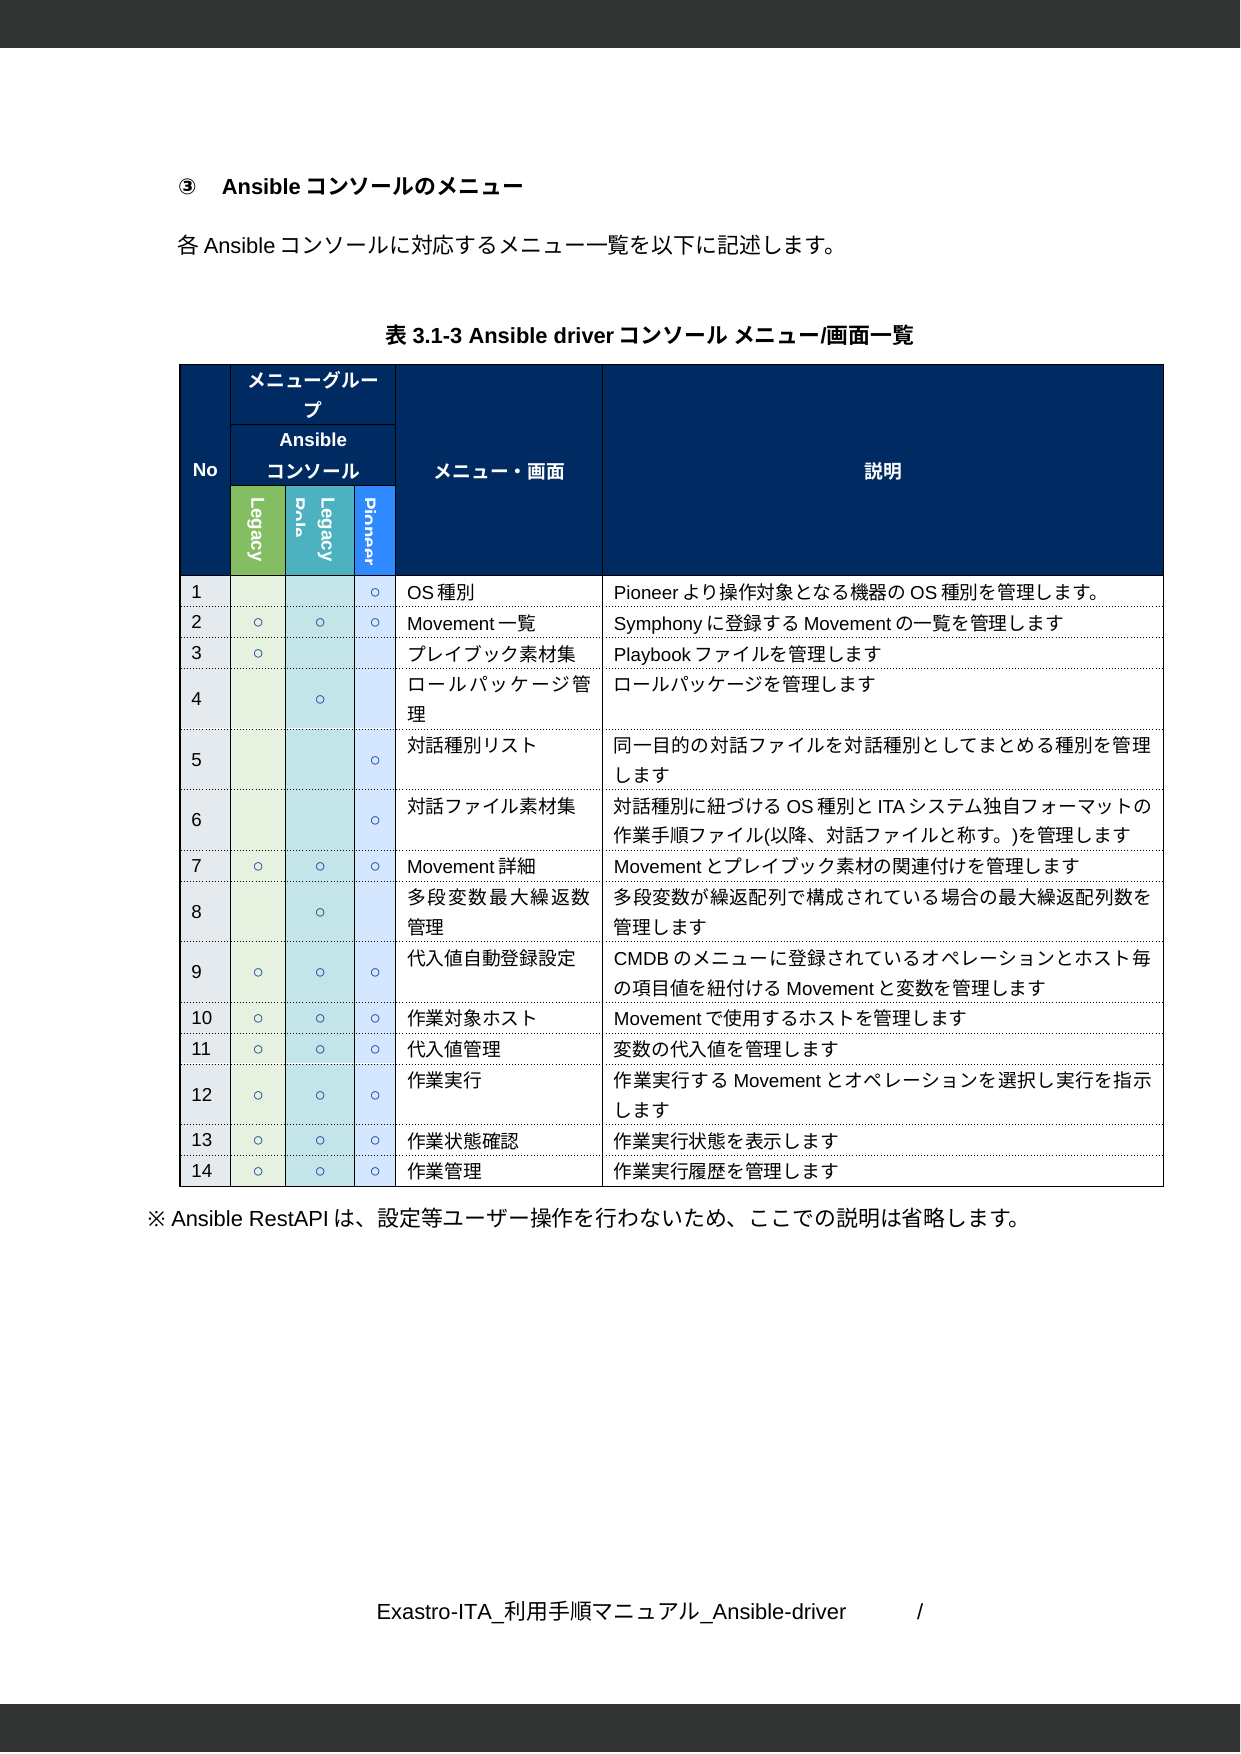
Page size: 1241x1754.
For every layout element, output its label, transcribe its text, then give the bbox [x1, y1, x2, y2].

table_header No [181, 365, 230, 575]
table_cell 9 [181, 941, 230, 1002]
table_cell 多段変数最大繰返数管理 [396, 881, 602, 941]
table_cell 10 [181, 1002, 230, 1033]
table_cell ○ [286, 850, 354, 881]
table_cell [286, 576, 354, 606]
table_header メニュー・画面 [396, 365, 602, 575]
table_cell ○ [355, 941, 395, 1002]
picture [0, 0, 1241, 48]
table_cell [286, 637, 354, 668]
table_cell ○ [231, 637, 285, 668]
text Ansibleコンソールのメニュー [178, 155, 1152, 214]
table_cell [231, 576, 285, 606]
table_cell 対話種別リスト [396, 729, 602, 789]
table_cell プレイブック素材集 [396, 637, 602, 668]
table_cell 作業実行するMovementとオペレーションを選択し実行を指示します [603, 1064, 1163, 1124]
table_cell Playbookファイルを管理します [603, 637, 1163, 668]
table_cell Movement一覧 [396, 606, 602, 637]
text 各Ansibleコンソールに対応するメニュー一覧を以下に記述します。 [177, 214, 1152, 274]
table_cell Legacy [231, 486, 285, 575]
table_cell Ansible コンソール [231, 425, 395, 485]
table_cell [355, 881, 395, 941]
table_cell 13 [181, 1124, 230, 1155]
table_cell 11 [181, 1033, 230, 1063]
table_cell ○ [286, 1064, 354, 1124]
table_cell Movementとプレイブック素材の関連付けを管理します [603, 850, 1163, 881]
text ※ Ansible RestAPIは、設定等ユーザー操作を行わないため、ここでの説明は省略します。 [148, 1187, 1152, 1246]
table_cell ○ [355, 1033, 395, 1063]
table_cell ○ [286, 668, 354, 728]
table_cell 12 [181, 1064, 230, 1124]
table_cell ○ [355, 729, 395, 789]
table_cell 多段変数が繰返配列で構成されている場合の最大繰返配列数を管理します [603, 881, 1163, 941]
table_cell ○ [355, 850, 395, 881]
table_cell ○ [231, 941, 285, 1002]
table_cell ○ [355, 576, 395, 606]
table_cell 変数の代入値を管理します [603, 1033, 1163, 1063]
table_cell [231, 729, 285, 789]
table_cell Pioneer [355, 486, 395, 575]
table_cell 5 [181, 729, 230, 789]
table_cell OS種別 [396, 576, 602, 606]
table_cell CMDBのメニューに登録されているオぺレーションとホスト毎の項目値を紐付けるMovementと変数を管理します [603, 941, 1163, 1002]
table_cell [286, 789, 354, 850]
table_cell ○ [231, 606, 285, 637]
table_cell 4 [181, 668, 230, 728]
table_cell 8 [181, 881, 230, 941]
table_cell 代入値自動登録設定 [396, 941, 602, 1002]
table_cell ○ [286, 1002, 354, 1033]
table_cell ○ [286, 1124, 354, 1155]
table_cell [231, 668, 285, 728]
table_cell 作業実行状態を表示します [603, 1124, 1163, 1155]
table_cell Symphonyに登録するMovementの一覧を管理します [603, 606, 1163, 637]
table_cell 作業実行 [396, 1064, 602, 1124]
table_cell 6 [181, 789, 230, 850]
table_cell ○ [286, 881, 354, 941]
table_cell 同一目的の対話ファイルを対話種別としてまとめる種別を管理します [603, 729, 1163, 789]
table_cell 作業実行履歴を管理します [603, 1155, 1163, 1186]
table_cell 14 [181, 1155, 230, 1186]
table_cell 2 [181, 606, 230, 637]
table_cell Movement詳細 [396, 850, 602, 881]
table_cell ○ [286, 1155, 354, 1186]
table_cell 代入値管理 [396, 1033, 602, 1063]
table_cell 対話ファイル素材集 [396, 789, 602, 850]
table_cell ○ [355, 789, 395, 850]
table_cell ロールパッケージを管理します [603, 668, 1163, 728]
table_cell 1 [181, 576, 230, 606]
table_cell Movementで使用するホストを管理します [603, 1002, 1163, 1033]
table_cell ○ [231, 1155, 285, 1186]
table_cell ○ [286, 941, 354, 1002]
table_cell ○ [231, 1124, 285, 1155]
table_cell ○ [286, 1033, 354, 1063]
table_cell 対話種別に紐づけるOS種別とITAシステム独自フォーマットの作業手順ファイル(以降、対話ファイルと称す。)を管理します [603, 789, 1163, 850]
table_cell ○ [355, 1155, 395, 1186]
table_cell ○ [231, 850, 285, 881]
table_cell ○ [231, 1064, 285, 1124]
table_cell ○ [231, 1033, 285, 1063]
table_header メニューグループ [231, 365, 395, 424]
table_cell 作業管理 [396, 1155, 602, 1186]
table_cell 3 [181, 637, 230, 668]
table_cell ○ [355, 1064, 395, 1124]
table_cell Legacy Role [286, 486, 354, 575]
table_cell ロールパッケージ管理 [396, 668, 602, 728]
table_cell [355, 668, 395, 728]
picture [0, 1704, 1241, 1752]
table_header 説明 [603, 365, 1163, 575]
text 表 3.1-3 Ansible driverコンソール メニュー/画面一覧 [148, 304, 1152, 363]
table_cell ○ [231, 1002, 285, 1033]
table_cell [286, 729, 354, 789]
table_cell Pioneerより操作対象となる機器のOS種別を管理します。 [603, 576, 1163, 606]
table_cell ○ [355, 606, 395, 637]
table_cell 作業対象ホスト [396, 1002, 602, 1033]
table_cell 作業状態確認 [396, 1124, 602, 1155]
table_cell [231, 881, 285, 941]
table_cell [355, 637, 395, 668]
table_cell ○ [355, 1124, 395, 1155]
table_cell 7 [181, 850, 230, 881]
table_cell ○ [286, 606, 354, 637]
table_cell ○ [355, 1002, 395, 1033]
table_cell [231, 789, 285, 850]
